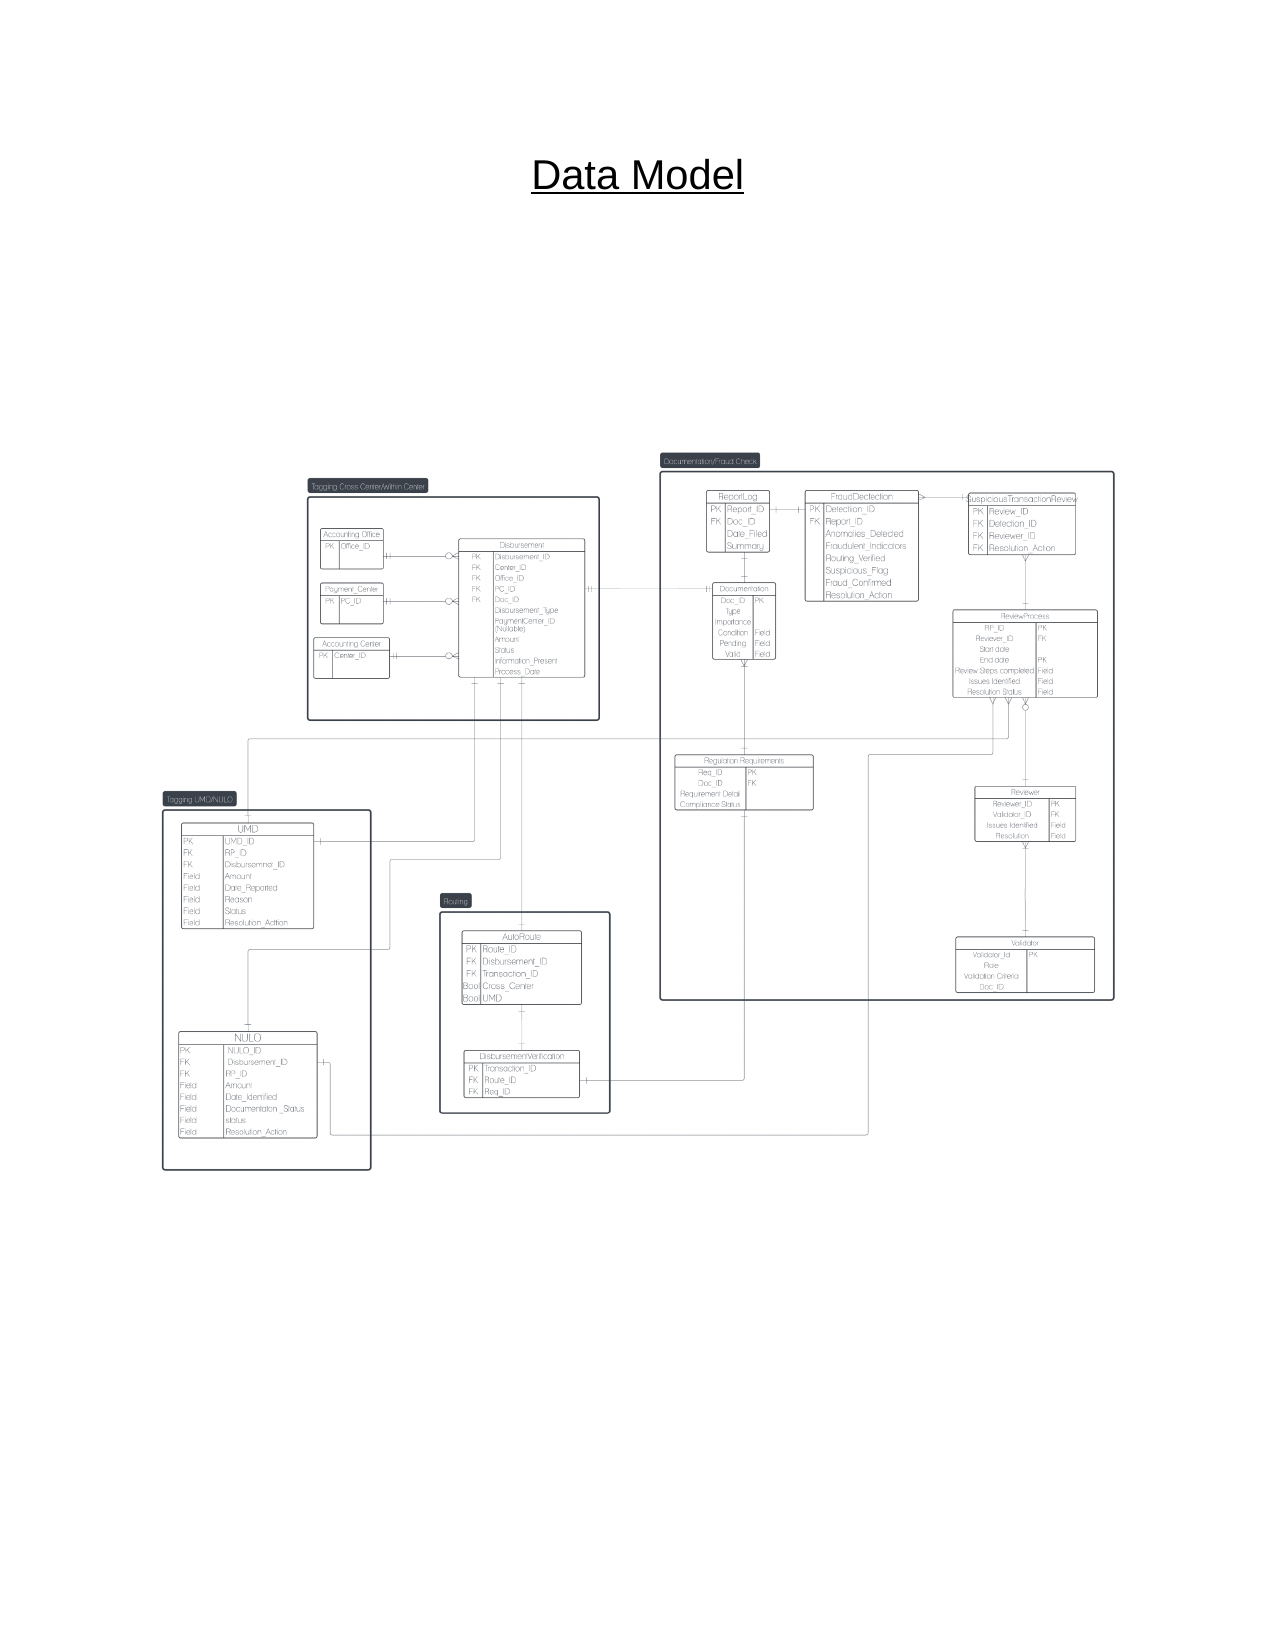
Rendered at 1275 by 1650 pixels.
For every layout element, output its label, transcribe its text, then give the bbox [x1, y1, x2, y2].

picture [150, 440, 1125, 1182]
subtitle Data Model [150, 150, 1125, 198]
